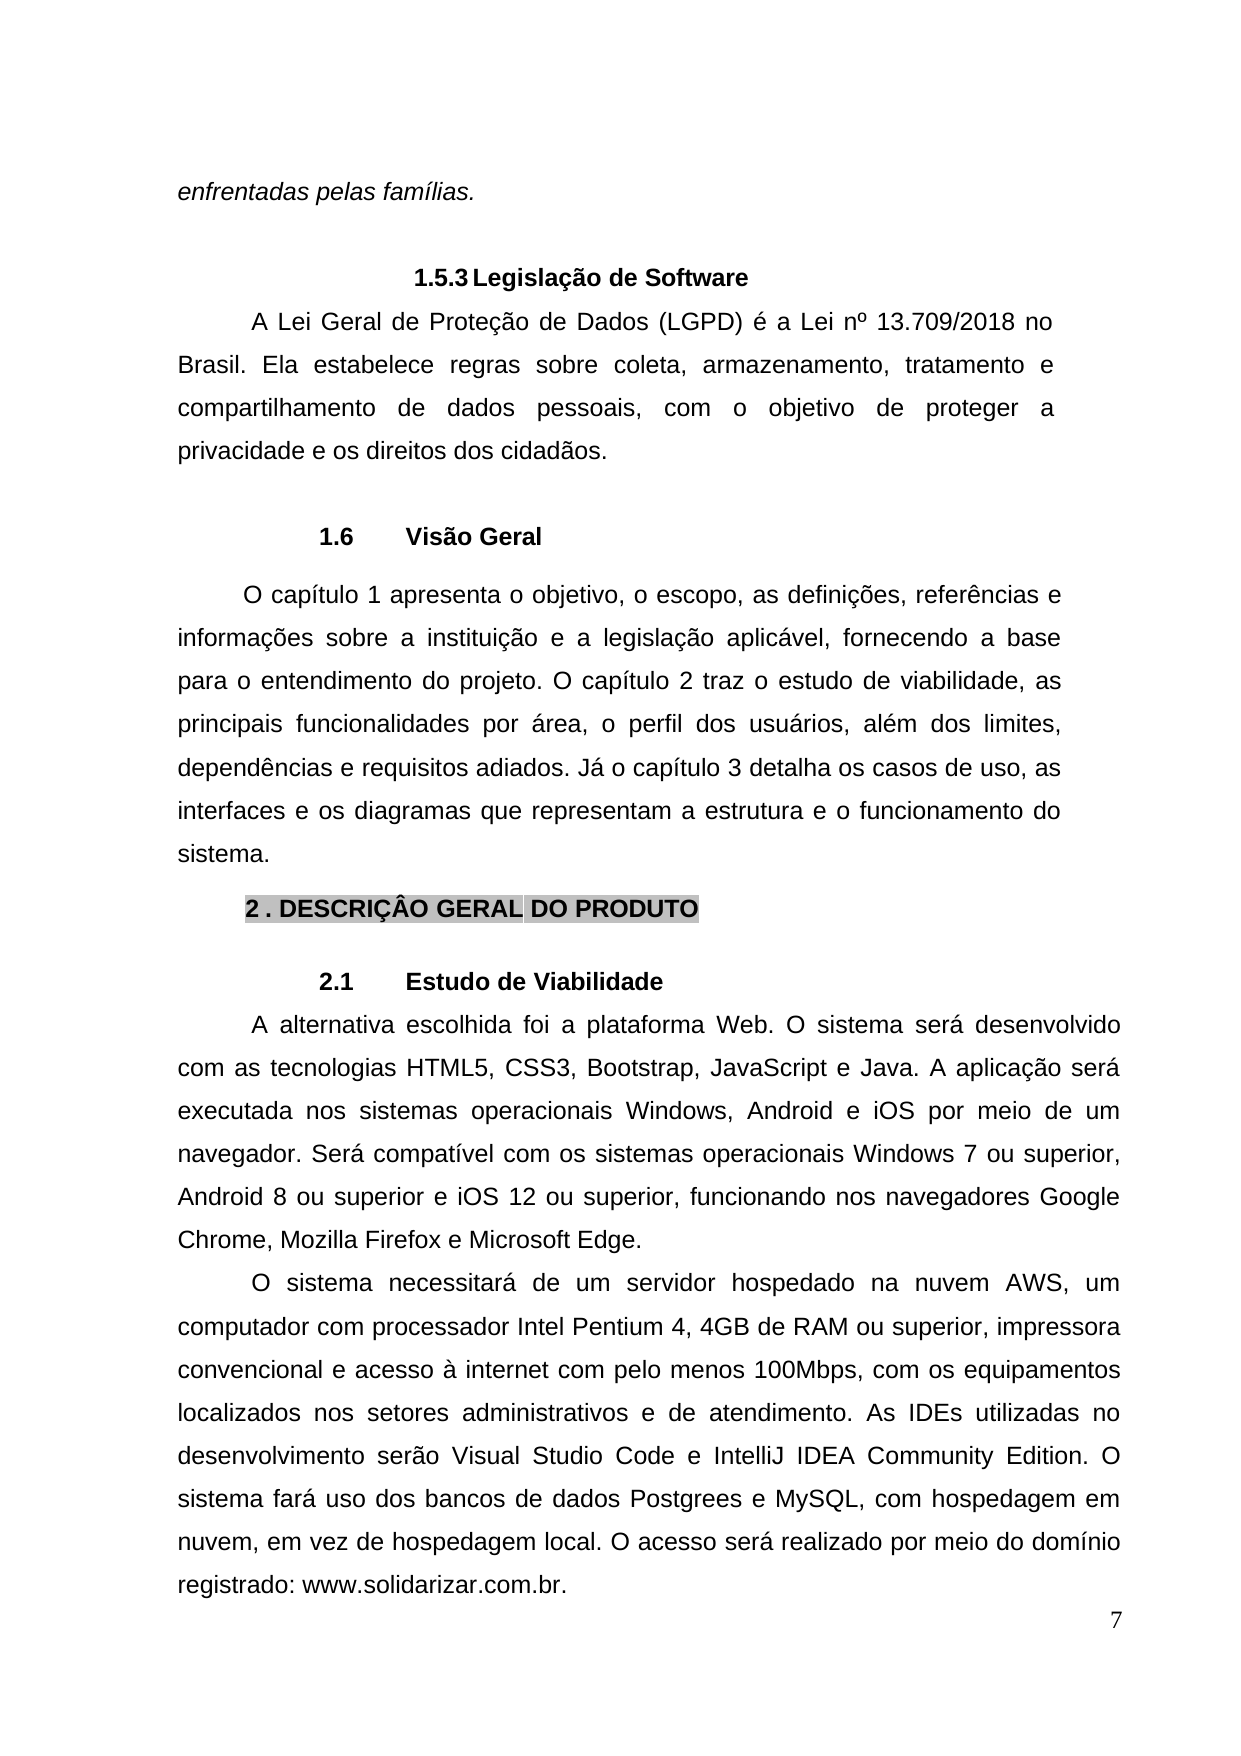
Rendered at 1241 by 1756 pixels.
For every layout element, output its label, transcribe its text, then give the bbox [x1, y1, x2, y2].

list Legislação de Software [413, 263, 1055, 292]
text O sistema necessitará de um servidor hospedado na nuvem AWS, um computador com processador Intel Pentium 4, 4GB de RAM ou superior, impressora convencional e acesso à internet com pelo menos 100Mbps, com os equipamentos localizados nos setores administrativos e de atendimento. As IDEs utilizadas no desenvolvimento serão Visual Studio Code e IntelliJ IDEA Community Edition. O sistema fará uso dos bancos de dados Postgrees e MySQL, com hospedagem em nuvem, em vez de hospedagem local. O acesso será realizado por meio do domínio registrado: www.solidarizar.com.br. [177, 1268, 1122, 1599]
list Visão Geral [245, 522, 1122, 551]
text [177, 177, 1055, 206]
list . DESCRIÇÂO GERAL DO PRODUTO [245, 894, 1122, 923]
text O capítulo 1 apresenta o objetivo, o escopo, as definições, referências e informações sobre a instituição e a legislação aplicável, fornecendo a base para o entendimento do projeto. O capítulo 2 traz o estudo de viabilidade, as principais funcionalidades por área, o perfil dos usuários, além dos limites, dependências e requisitos adiados. Já o capítulo 3 detalha os casos de uso, as interfaces e os diagramas que representam a estrutura e o funcionamento do sistema. [177, 580, 1063, 868]
text A Lei Geral de Proteção de Dados (LGPD) é a Lei nº 13.709/2018 no Brasil. Ela estabelece regras sobre coleta, armazenamento, tratamento e compartilhamento de dados pessoais, com o objetivo de proteger a privacidade e os direitos dos cidadãos. [177, 307, 1055, 465]
text A alternativa escolhida foi a plataforma Web. O sistema será desenvolvido com as tecnologias HTML5, CSS3, Bootstrap, JavaScript e Java. A aplicação será executada nos sistemas operacionais Windows, Android e iOS por meio de um navegador. Será compatível com os sistemas operacionais Windows 7 ou superior, Android 8 ou superior e iOS 12 ou superior, funcionando nos navegadores Google Chrome, Mozilla Firefox e Microsoft Edge. [177, 1010, 1122, 1254]
list Estudo de Viabilidade [245, 967, 1122, 995]
